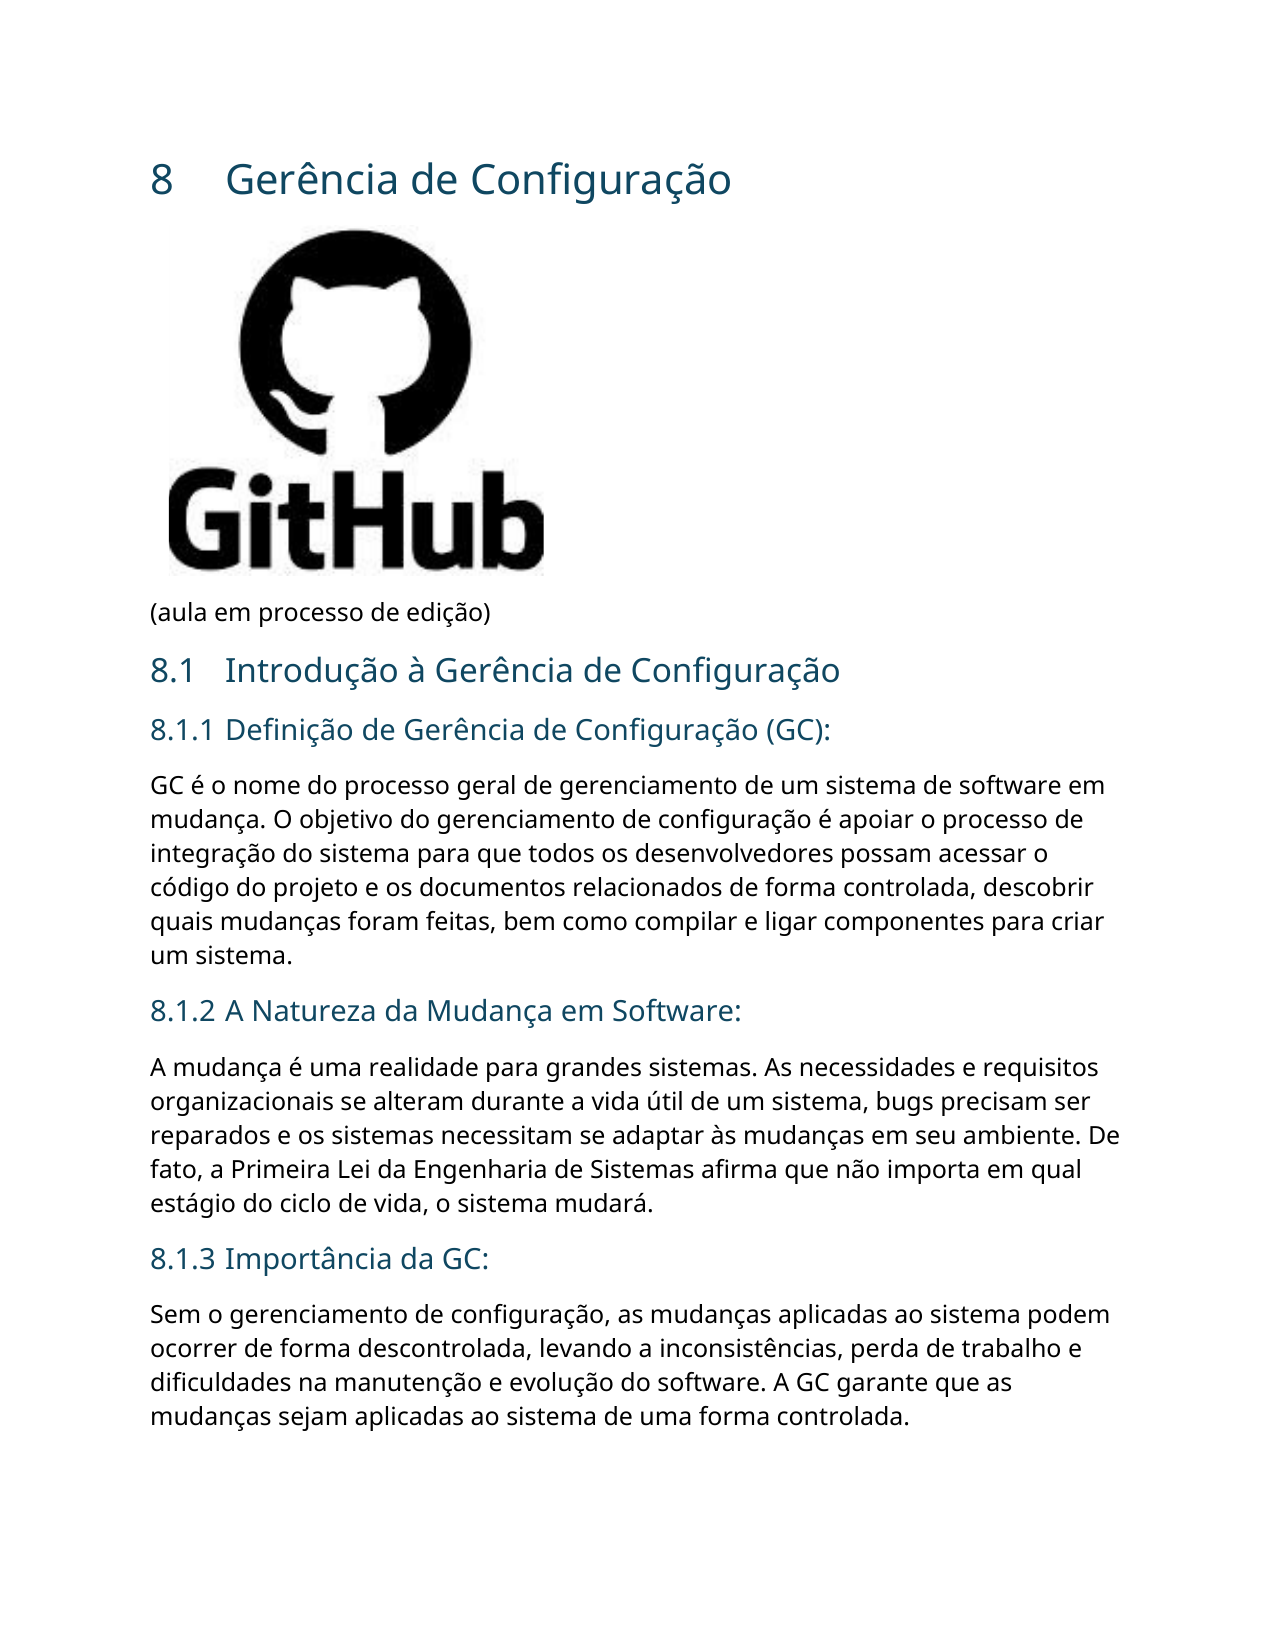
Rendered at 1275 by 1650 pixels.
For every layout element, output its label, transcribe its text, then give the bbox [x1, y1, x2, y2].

text Sem o gerenciamento de configuração, as mudanças aplicadas ao sistema podem ocorrer de forma descontrolada, levando a inconsistências, perda de trabalho e dificuldades na manutenção e evolução do software. A GC garante que as mudanças sejam aplicadas ao sistema de uma forma controlada. [150, 1297, 1125, 1433]
subtitle 8.1 Introdução à Gerência de Configuração [150, 647, 1125, 692]
text (aula em processo de edição) [150, 594, 1125, 628]
picture [168, 225, 544, 576]
subtitle 8.1.3 Importância da GC: [150, 1238, 1125, 1278]
text A mudança é uma realidade para grandes sistemas. As necessidades e requisitos organizacionais se alteram durante a vida útil de um sistema, bugs precisam ser reparados e os sistemas necessitam se adaptar às mudanças em seu ambiente. De fato, a Primeira Lei da Engenharia de Sistemas afirma que não importa em qual estágio do ciclo de vida, o sistema mudará. [150, 1049, 1125, 1219]
subtitle 8.1.1 Definição de Gerência de Configuração (GC): [150, 709, 1125, 749]
subtitle 8.1.2 A Natureza da Mudança em Software: [150, 991, 1125, 1030]
subtitle 8 Gerência de Configuração [150, 150, 1125, 207]
text GC é o nome do processo geral de gerenciamento de um sistema de software em mudança. O objetivo do gerenciamento de configuração é apoiar o processo de integração do sistema para que todos os desenvolvedores possam acessar o código do projeto e os documentos relacionados de forma controlada, descobrir quais mudanças foram feitas, bem como compilar e ligar componentes para criar um sistema. [150, 768, 1125, 972]
